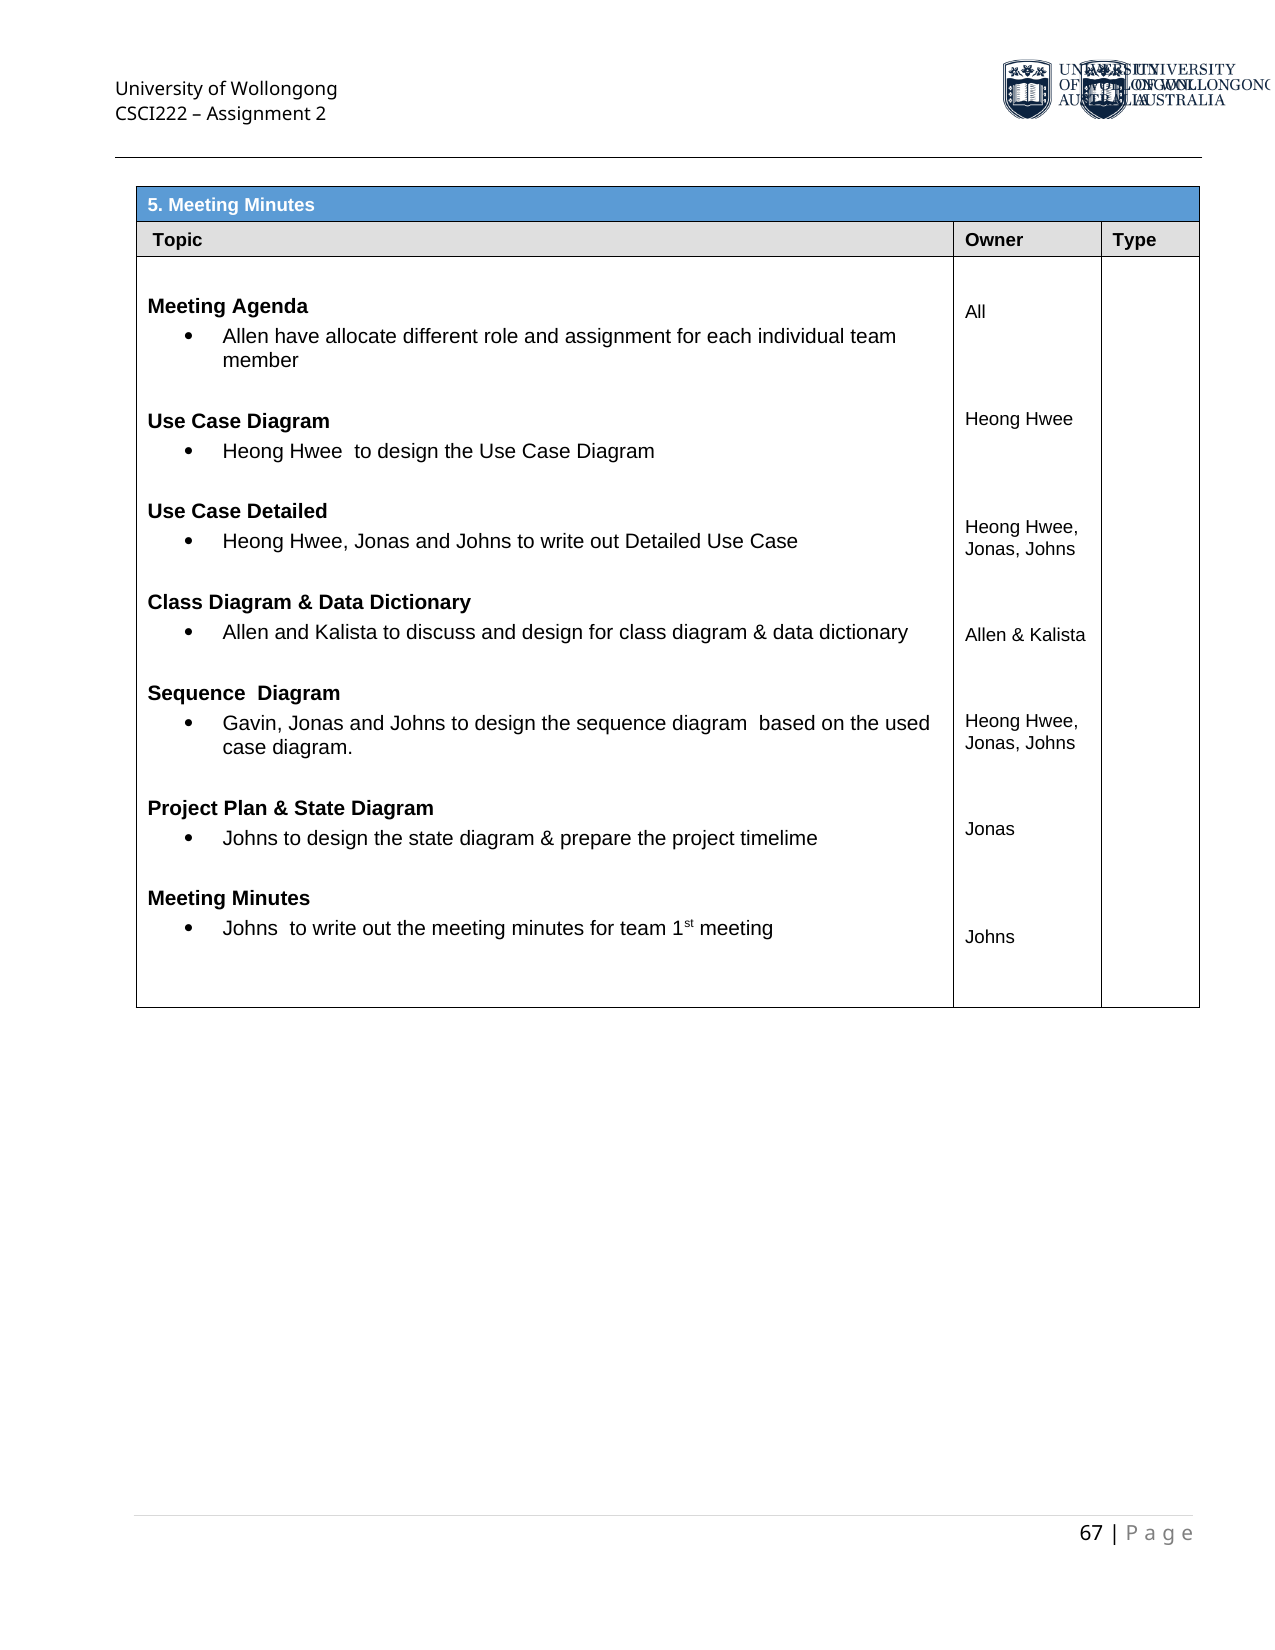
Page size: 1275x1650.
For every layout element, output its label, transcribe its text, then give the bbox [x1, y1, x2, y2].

table_cell Meeting Agenda Allen have allocate different role and assignment for each individual team member Use Case Diagram Heong Hwee to design the Use Case Diagram Use Case Detailed Heong Hwee, Jonas and Johns to write out Detailed Use Case Class Diagram & Data Dictionary Allen and Kalista to discuss and design for class diagram & data dictionary Sequence Diagram Gavin, Jonas and Johns to design the sequence diagram based on the used case diagram. Project Plan & State Diagram Johns to design the state diagram & prepare the project timelime Meeting Minutes Johns to write out the meeting minutes for team 1st meeting [137, 257, 953, 1007]
table_header 5. Meeting Minutes [137, 187, 1199, 221]
table_cell Type [1102, 222, 1199, 256]
picture [1003, 59, 1271, 119]
table_cell Topic [137, 222, 953, 256]
table_cell Owner [954, 222, 1101, 256]
table_cell [1102, 257, 1199, 1007]
table_cell All Heong Hwee Heong Hwee, Jonas, Johns Allen & Kalista Heong Hwee, Jonas, Johns Jonas Johns [954, 257, 1101, 1007]
